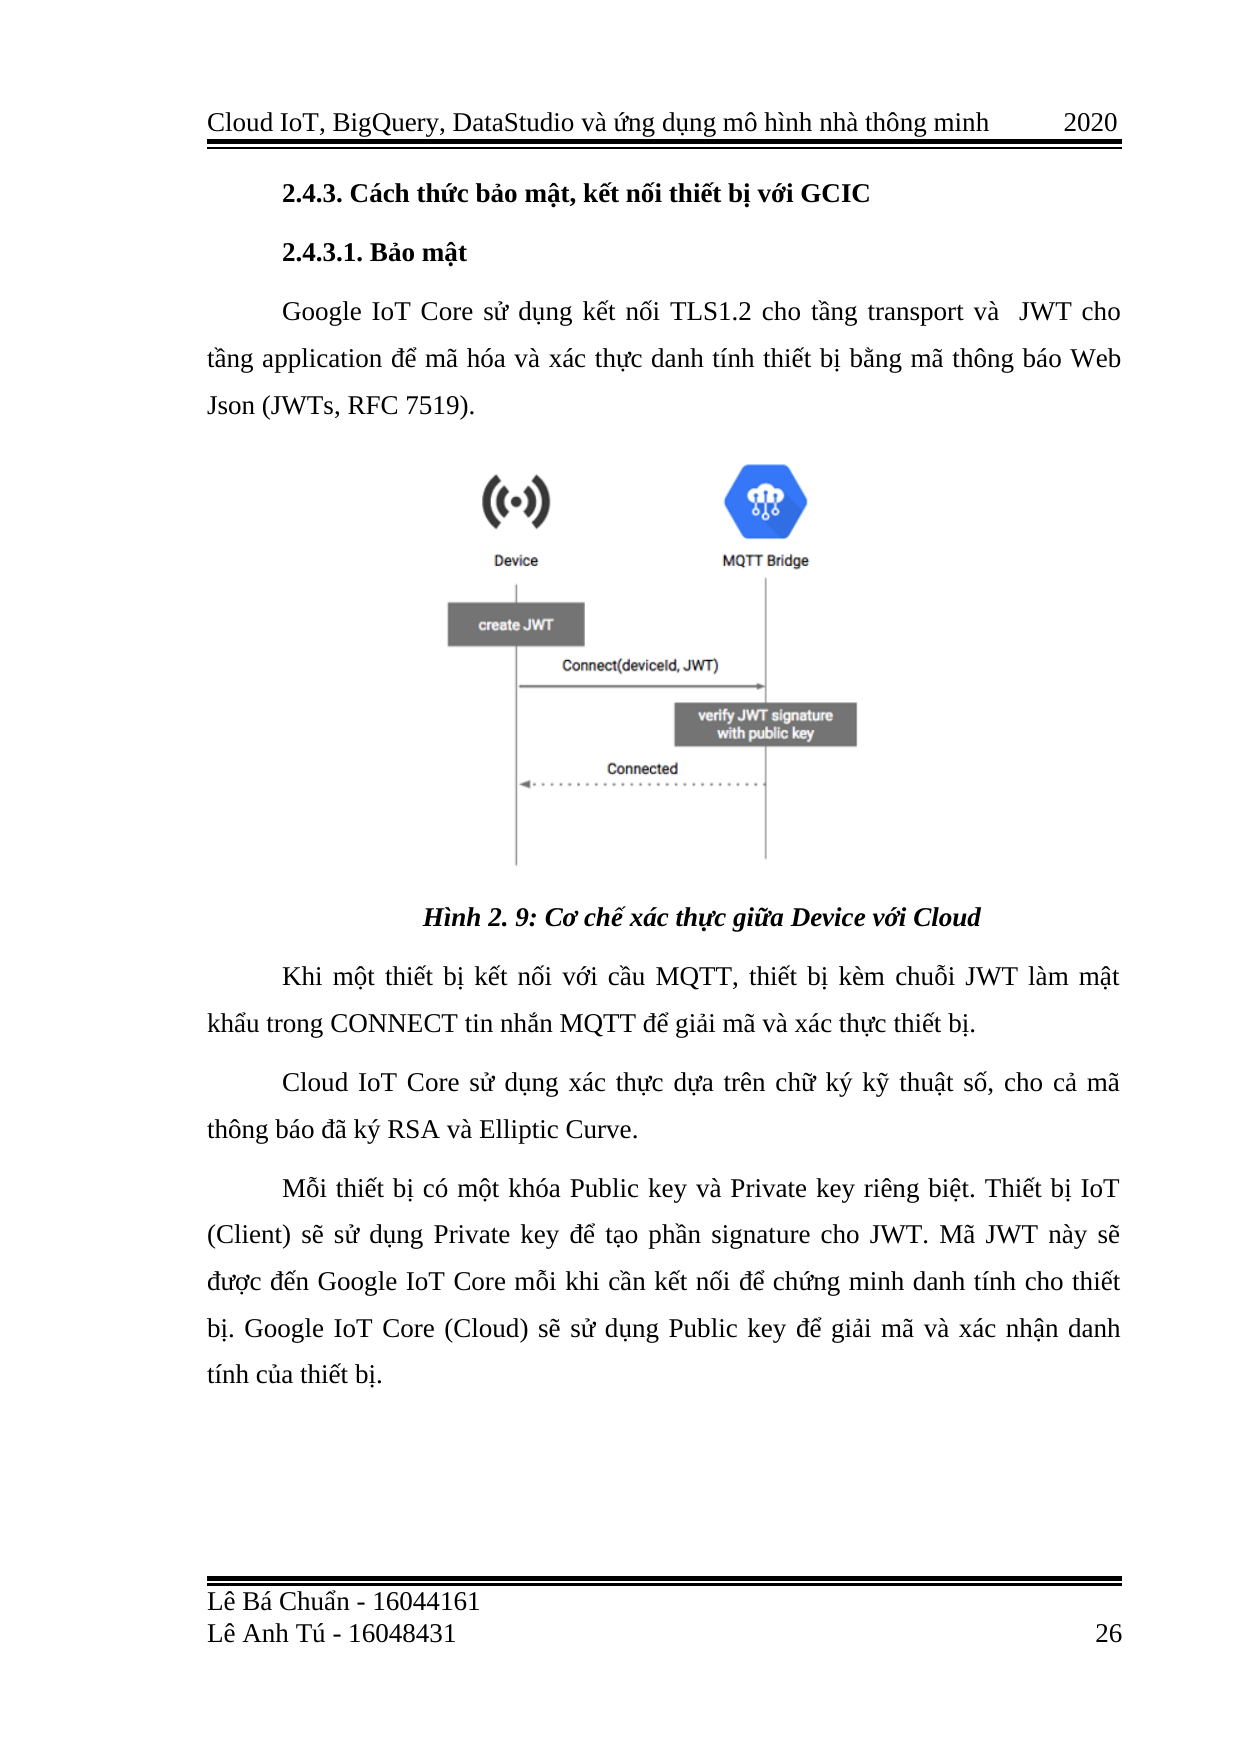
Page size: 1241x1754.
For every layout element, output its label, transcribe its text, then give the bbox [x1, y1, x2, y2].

subtitle 2.4.3. Cách thức bảo mật, kết nối thiết bị với GCIC [207, 177, 1122, 208]
text Khi một thiết bị kết nối với cầu MQTT, thiết bị kèm chuỗi JWT làm mật khẩu trong CONNECT tin nhắn MQTT để giải mã và xác thực thiết bị. [207, 960, 1122, 1038]
text Cloud IoT Core sử dụng xác thực dựa trên chữ ký kỹ thuật số, cho cả mã thông báo đã ký RSA và Elliptic Curve. [207, 1066, 1122, 1144]
subtitle 2.4.3.1. Bảo mật [207, 236, 1122, 267]
picture [382, 448, 932, 873]
text Hình 2. 9: Cơ chế xác thực giữa Device với Cloud [207, 901, 1122, 932]
text Mỗi thiết bị có một khóa Public key và Private key riêng biệt. Thiết bị IoT (Client) sẽ sử dụng Private key để tạo phần signature cho JWT. Mã JWT này sẽ được đến Google IoT Core mỗi khi cần kết nối để chứng minh danh tính cho thiết bị. Google IoT Core (Cloud) sẽ sử dụng Public key để giải mã và xác nhận danh tính của thiết bị. [207, 1172, 1122, 1390]
text Google IoT Core sử dụng kết nối TLS1.2 cho tầng transport và JWT cho tầng application để mã hóa và xác thực danh tính thiết bị bằng mã thông báo Web Json (JWTs, RFC 7519). [207, 296, 1122, 420]
